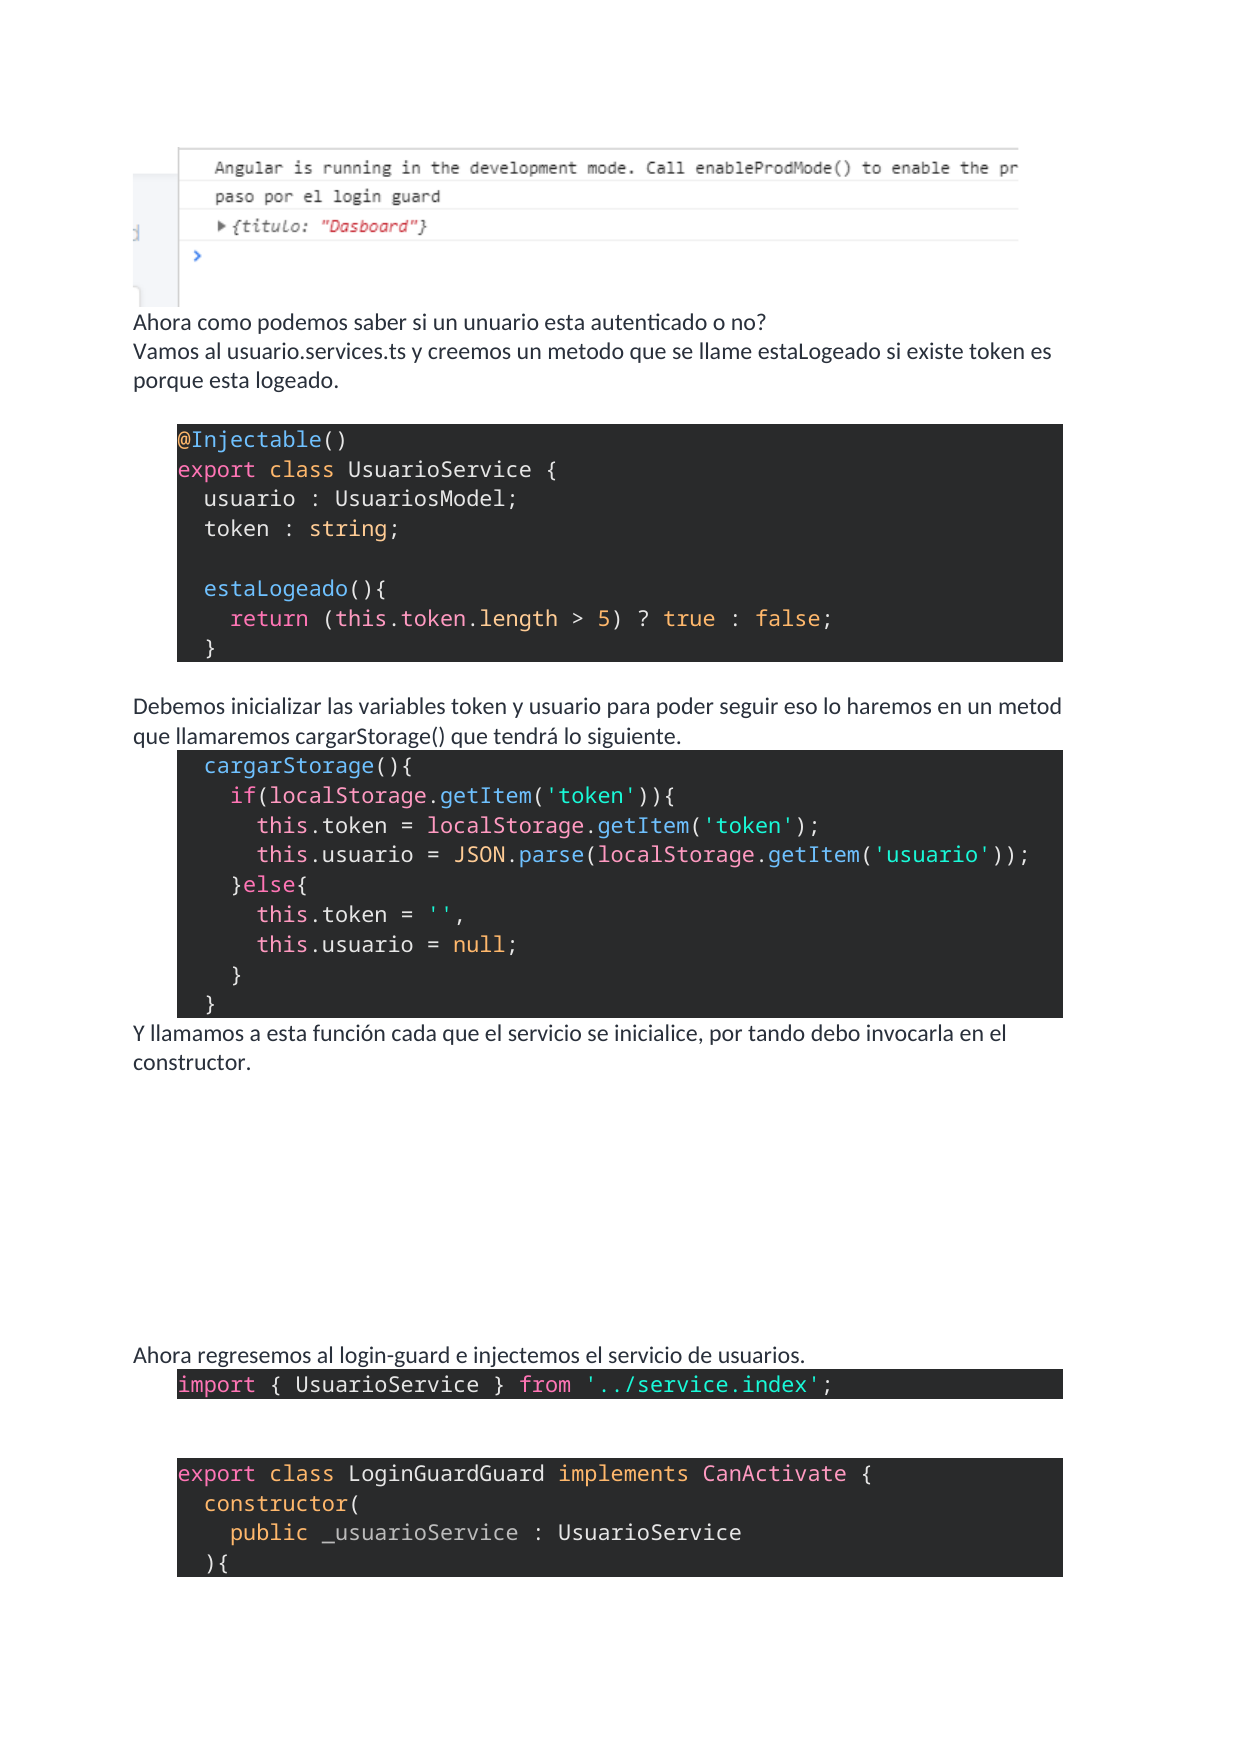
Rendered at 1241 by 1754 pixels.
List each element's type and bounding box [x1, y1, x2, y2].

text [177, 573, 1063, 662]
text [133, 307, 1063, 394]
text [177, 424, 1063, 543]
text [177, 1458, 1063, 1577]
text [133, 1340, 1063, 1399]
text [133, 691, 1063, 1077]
picture [132, 147, 1019, 307]
